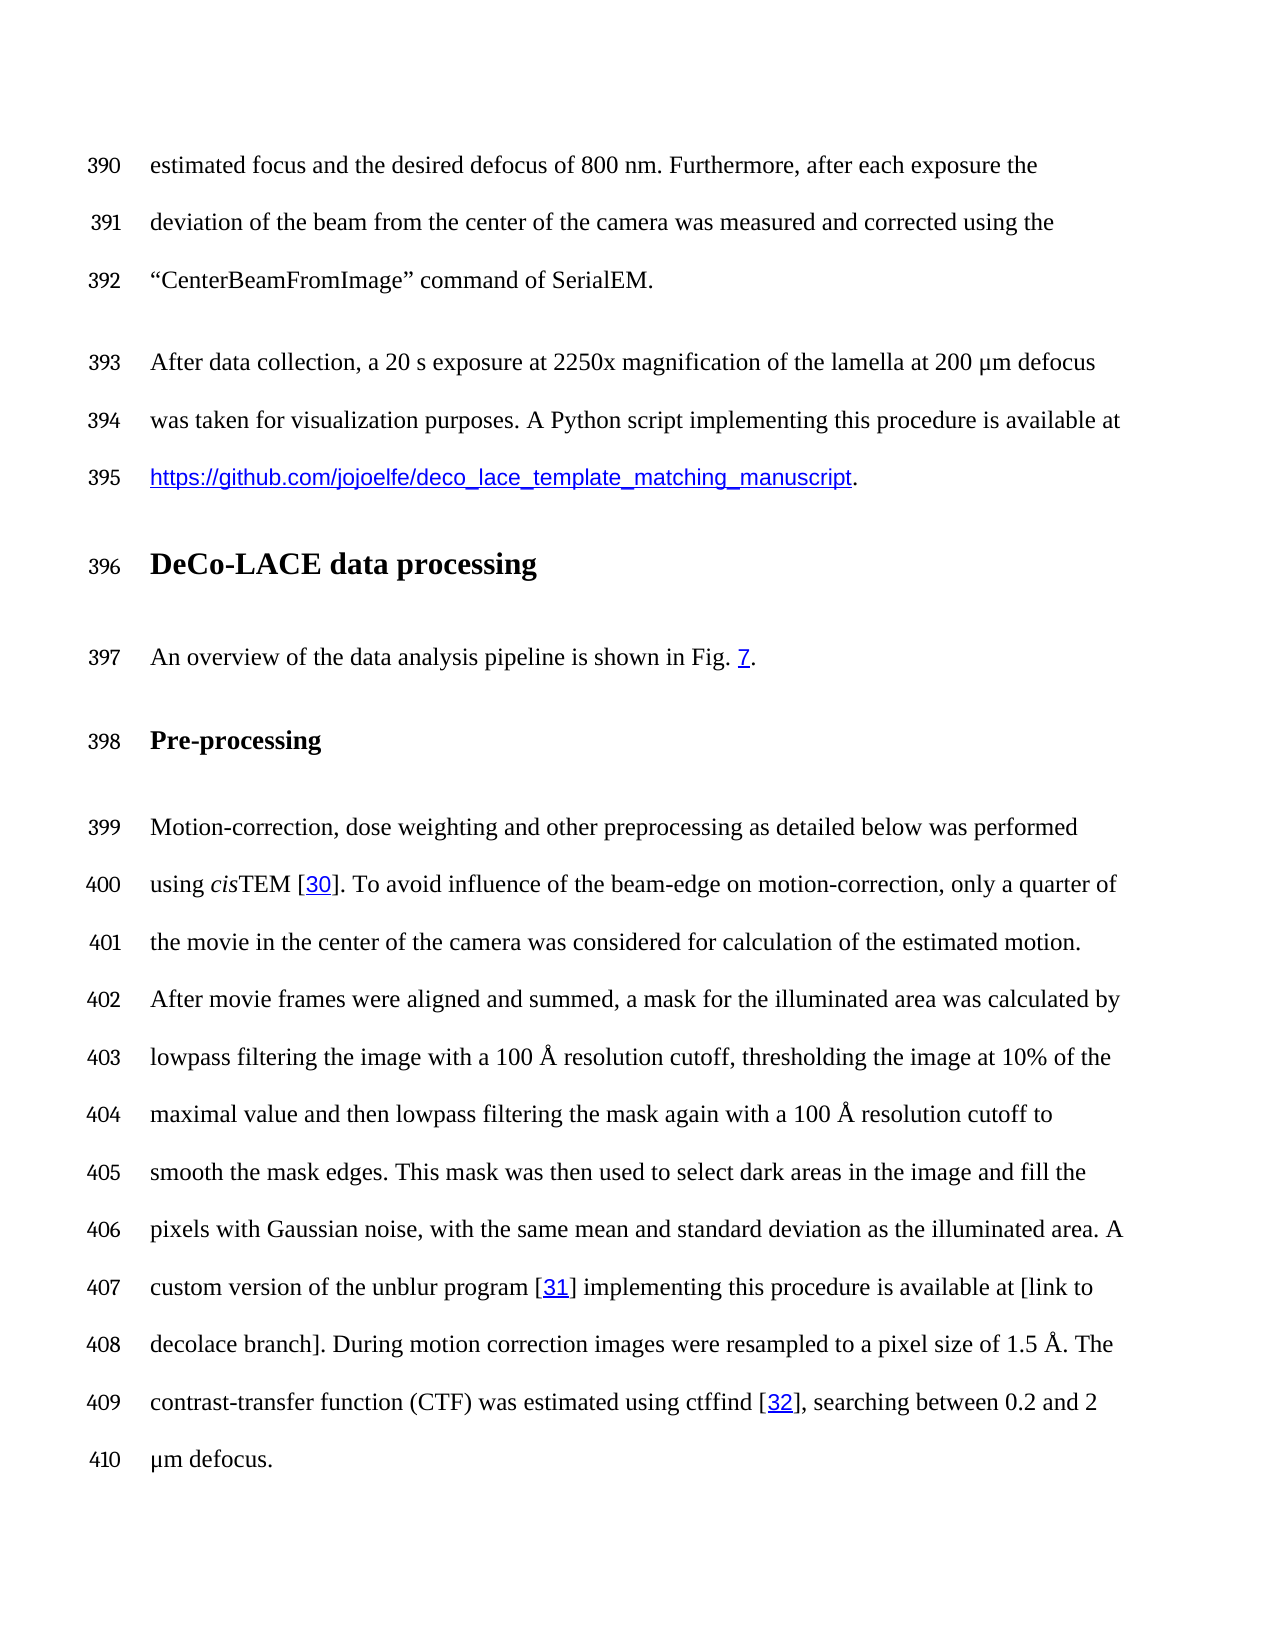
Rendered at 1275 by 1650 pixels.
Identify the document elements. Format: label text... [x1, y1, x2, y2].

subtitle Pre-processing [150, 724, 1125, 756]
text After data collection, a 20 s exposure at 2250x magnification of the lamella at 200 μm defocus was taken for visualization purposes. A Python script implementing this procedure is available at https://github.com/jojoelfe/deco_lace_template_matching_manuscript. [150, 347, 1125, 491]
subtitle DeCo-LACE data processing [150, 545, 1125, 581]
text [150, 150, 1125, 294]
text Motion-correction, dose weighting and other preprocessing as detailed below was performed using cisTEM [30]. To avoid influence of the beam-edge on motion-correction, only a quarter of the movie in the center of the camera was considered for calculation of the estimated motion. After movie frames were aligned and summed, a mask for the illuminated area was calculated by lowpass filtering the image with a 100 Å resolution cutoff, thresholding the image at 10% of the maximal value and then lowpass filtering the mask again with a 100 Å resolution cutoff to smooth the mask edges. This mask was then used to select dark areas in the image and fill the pixels with Gaussian noise, with the same mean and standard deviation as the illuminated area. A custom version of the unblur program [31] implementing this procedure is available at [link to decolace branch]. During motion correction images were resampled to a pixel size of 1.5 Å. The contrast-transfer function (CTF) was estimated using ctffind [32], searching between 0.2 and 2 μm defocus. [150, 812, 1125, 1473]
text An overview of the data analysis pipeline is shown in Fig. 7. [150, 642, 1125, 671]
